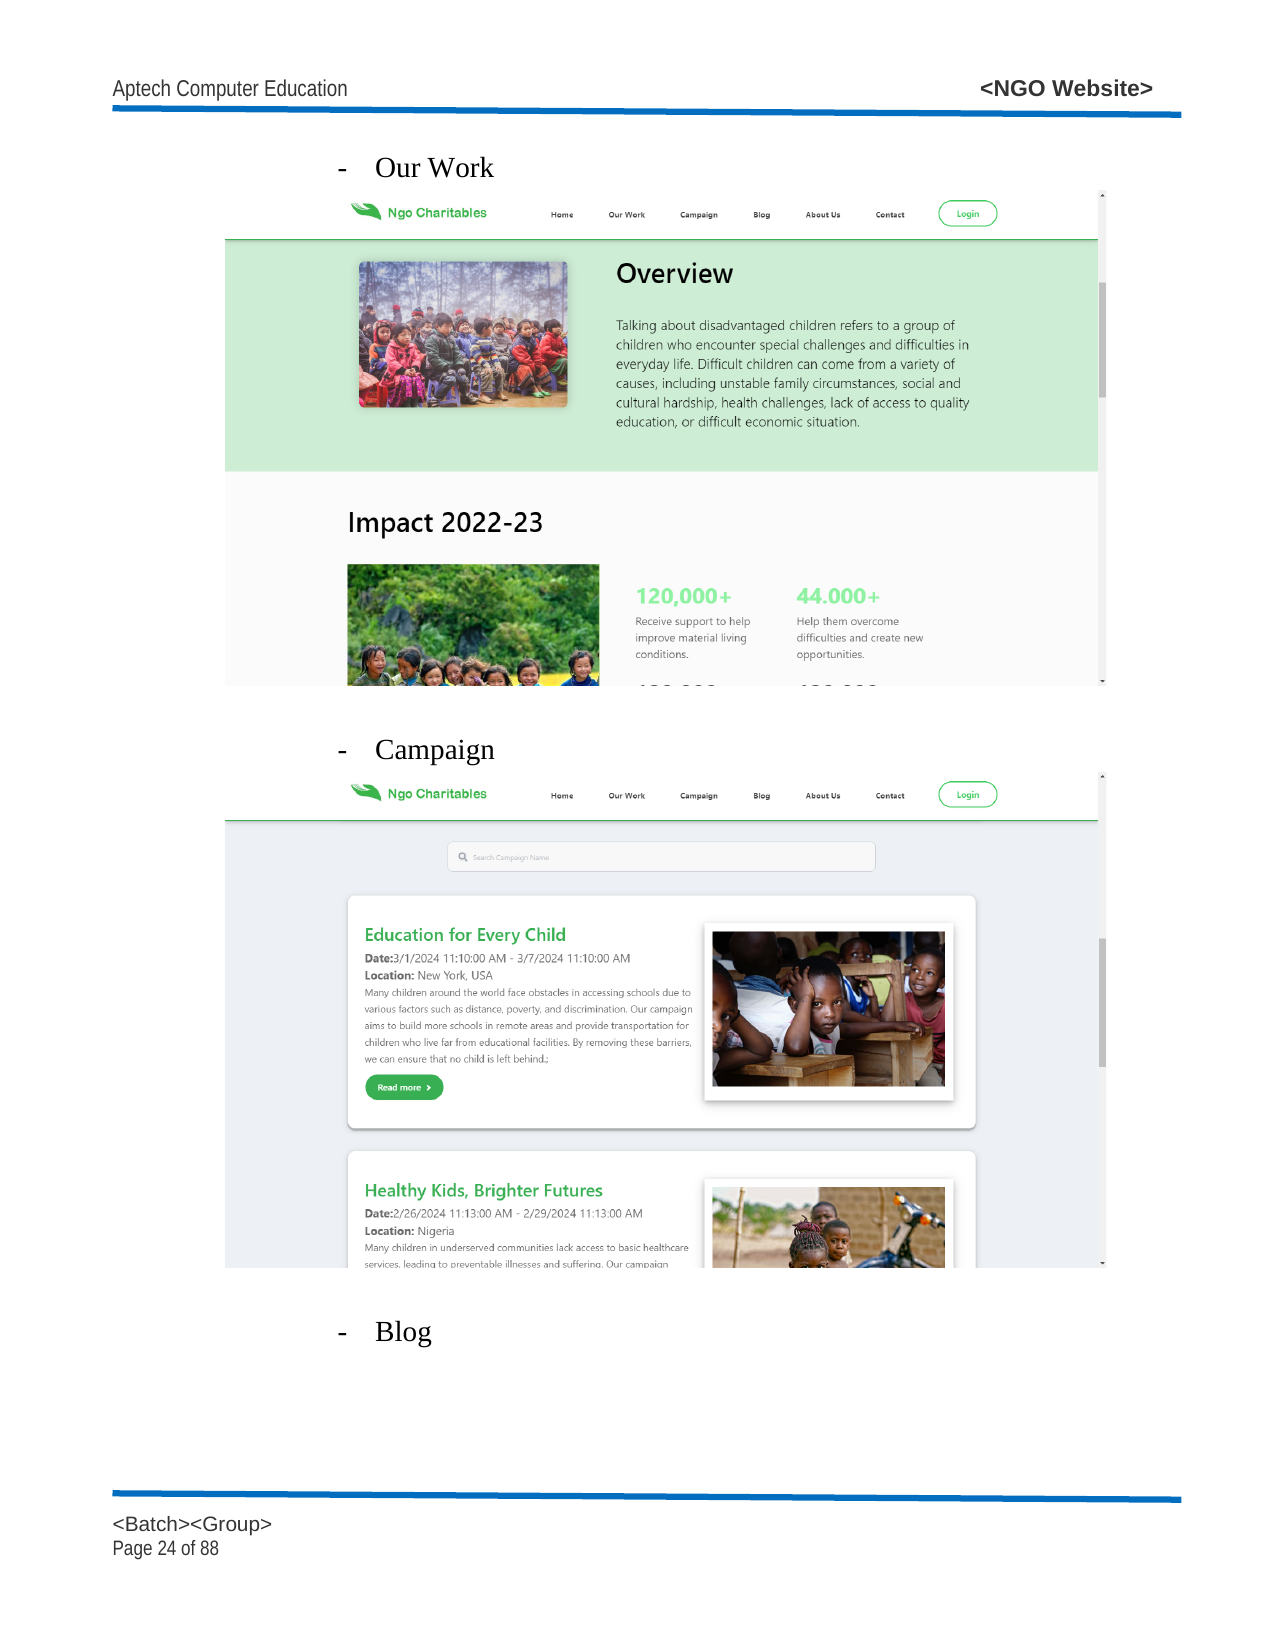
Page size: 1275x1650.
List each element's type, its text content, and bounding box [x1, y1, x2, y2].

picture [225, 190, 1107, 686]
list Campaign [337, 732, 1106, 765]
picture [225, 772, 1107, 1268]
list Our Work [337, 150, 1106, 183]
list Blog [337, 1314, 1106, 1347]
